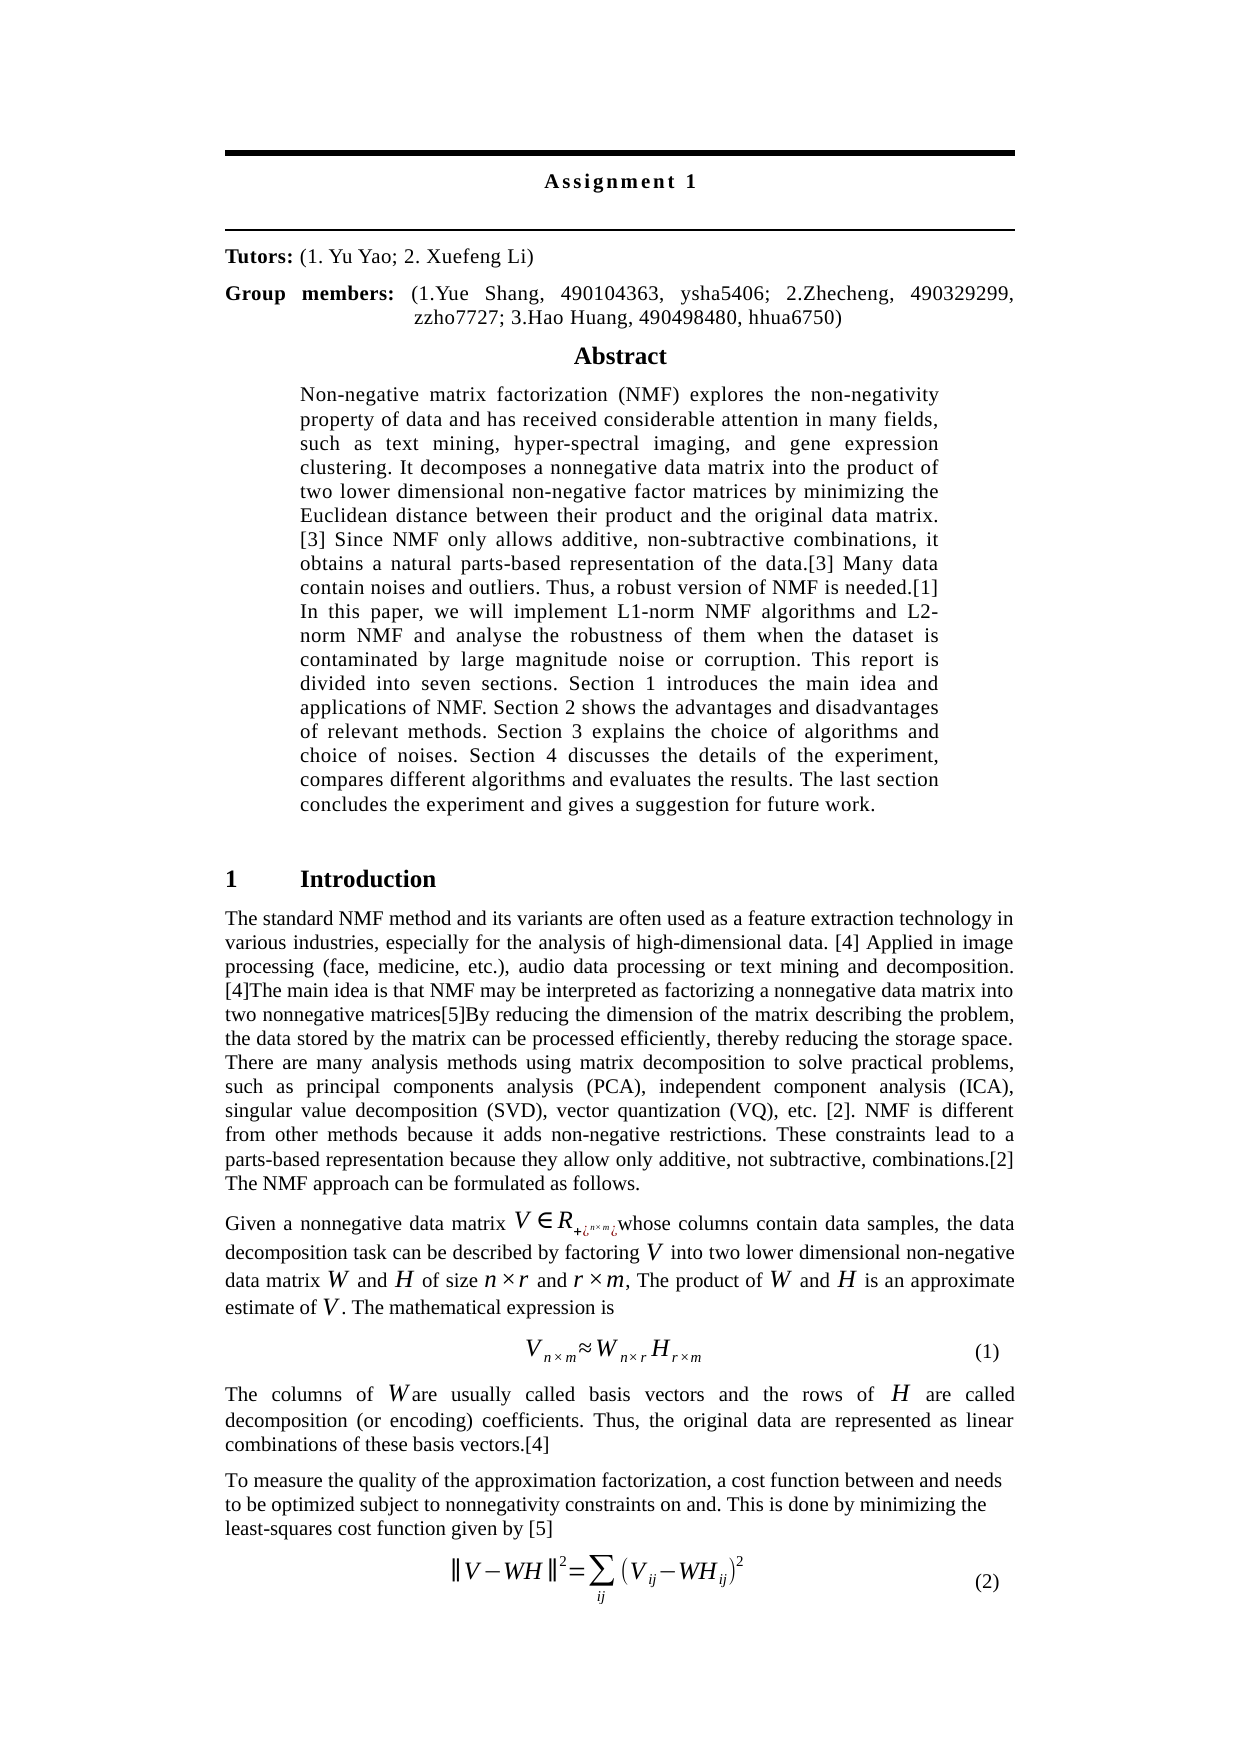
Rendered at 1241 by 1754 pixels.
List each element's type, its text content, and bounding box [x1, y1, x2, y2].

text The columns of are usually called basis vectors and the rows of are called decomposition (or encoding) coefficients. Thus, the original data are represented as linear combinations of these basis vectors.[4] [225, 1380, 1015, 1456]
text Tutors: (1. Yu Yao; 2. Xuefeng Li) [225, 244, 1015, 268]
text (1) [450, 1333, 1015, 1367]
text Group members: (1.Yue Shang, 490104363, ysha5406; 2.Zhecheng, 490329299, zzho7727; 3.Hao Huang, 490498480, hhua6750) [225, 281, 1015, 329]
text Abstract [225, 341, 1015, 370]
text To measure the quality of the approximation factorization, a cost function between and needs to be optimized subject to nonnegativity constraints on and. This is done by minimizing the least-squares cost function given by [5] [225, 1468, 1015, 1540]
text Given a nonnegative data matrix whose columns contain data samples, the data decomposition task can be described by factoring into two lower dimensional non-negative data matrix and of size and , The product of and is an approximate estimate of . The mathematical expression is [225, 1207, 1015, 1321]
text The standard NMF method and its variants are often used as a feature extraction technology in various industries, especially for the analysis of high-dimensional data. [4] Applied in image processing (face, medicine, etc.), audio data processing or text mining and decomposition. [4]The main idea is that NMF may be interpreted as factorizing a nonnegative data matrix into two nonnegative matrices[5]By reducing the dimension of the matrix describing the problem, the data stored by the matrix can be processed efficiently, thereby reducing the storage space. There are many analysis methods using matrix decomposition to solve practical problems, such as principal components analysis (PCA), independent component analysis (ICA), singular value decomposition (SVD), vector quantization (VQ), etc. [2]. NMF is different from other methods because it adds non-negative restrictions. These constraints lead to a parts-based representation because they allow only additive, not subtractive, combinations.[2] The NMF approach can be formulated as follows. [225, 906, 1015, 1194]
table_header Assignment 1 [225, 156, 1015, 229]
text 1 Introduction [225, 864, 1015, 893]
text Non-negative matrix factorization (NMF) explores the non-negativity property of data and has received considerable attention in many fields, such as text mining, hyper-spectral imaging, and gene expression clustering. It decomposes a nonnegative data matrix into the product of two lower dimensional non-negative factor matrices by minimizing the Euclidean distance between their product and the original data matrix.[3] Since NMF only allows additive, non-subtractive combinations, it obtains a natural parts-based representation of the data.[3] Many data contain noises and outliers. Thus, a robust version of NMF is needed.[1] In this paper, we will implement L1-norm NMF algorithms and L2-norm NMF and analyse the robustness of them when the dataset is contaminated by large magnitude noise or corruption. This report is divided into seven sections. Section 1 introduces the main idea and applications of NMF. Section 2 shows the advantages and disadvantages of relevant methods. Section 3 explains the choice of algorithms and choice of noises. Section 4 discusses the details of the experiment, compares different algorithms and evaluates the results. The last section concludes the experiment and gives a suggestion for future work. [300, 382, 940, 816]
text (2) [375, 1553, 1015, 1604]
